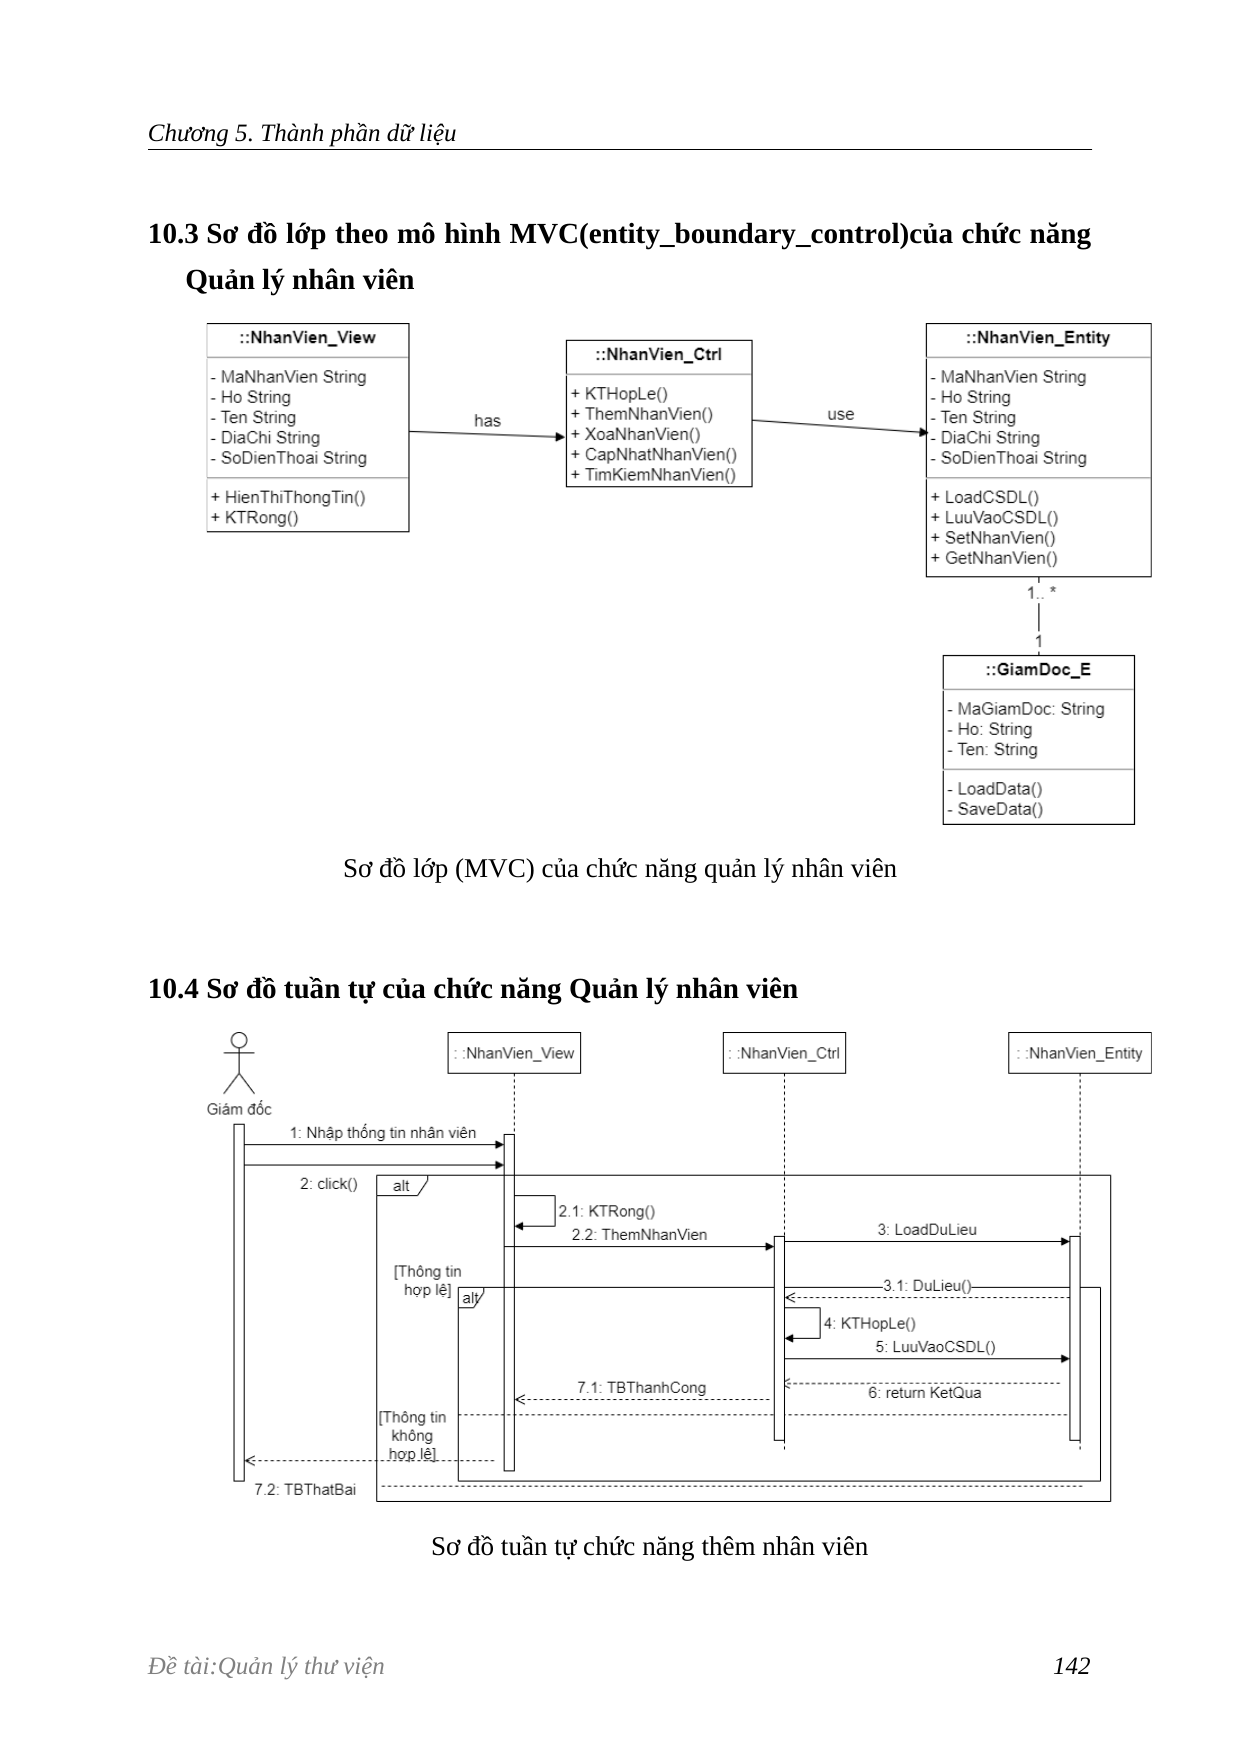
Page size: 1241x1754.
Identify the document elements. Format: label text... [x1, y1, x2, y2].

picture [206, 1032, 1152, 1502]
text Sơ đồ lớp (MVC) của chức năng quản lý nhân viên [148, 853, 1092, 884]
subtitle Sơ đồ tuần tự của chức năng Quản lý nhân viên [148, 962, 1092, 1008]
text Sơ đồ tuần tự chức năng thêm nhân viên [148, 1530, 1092, 1561]
picture [206, 323, 1152, 825]
subtitle Sơ đồ lớp theo mô hình MVC(entity_boundary_control)của chức năng Quản lý nhân viên [148, 207, 1092, 298]
